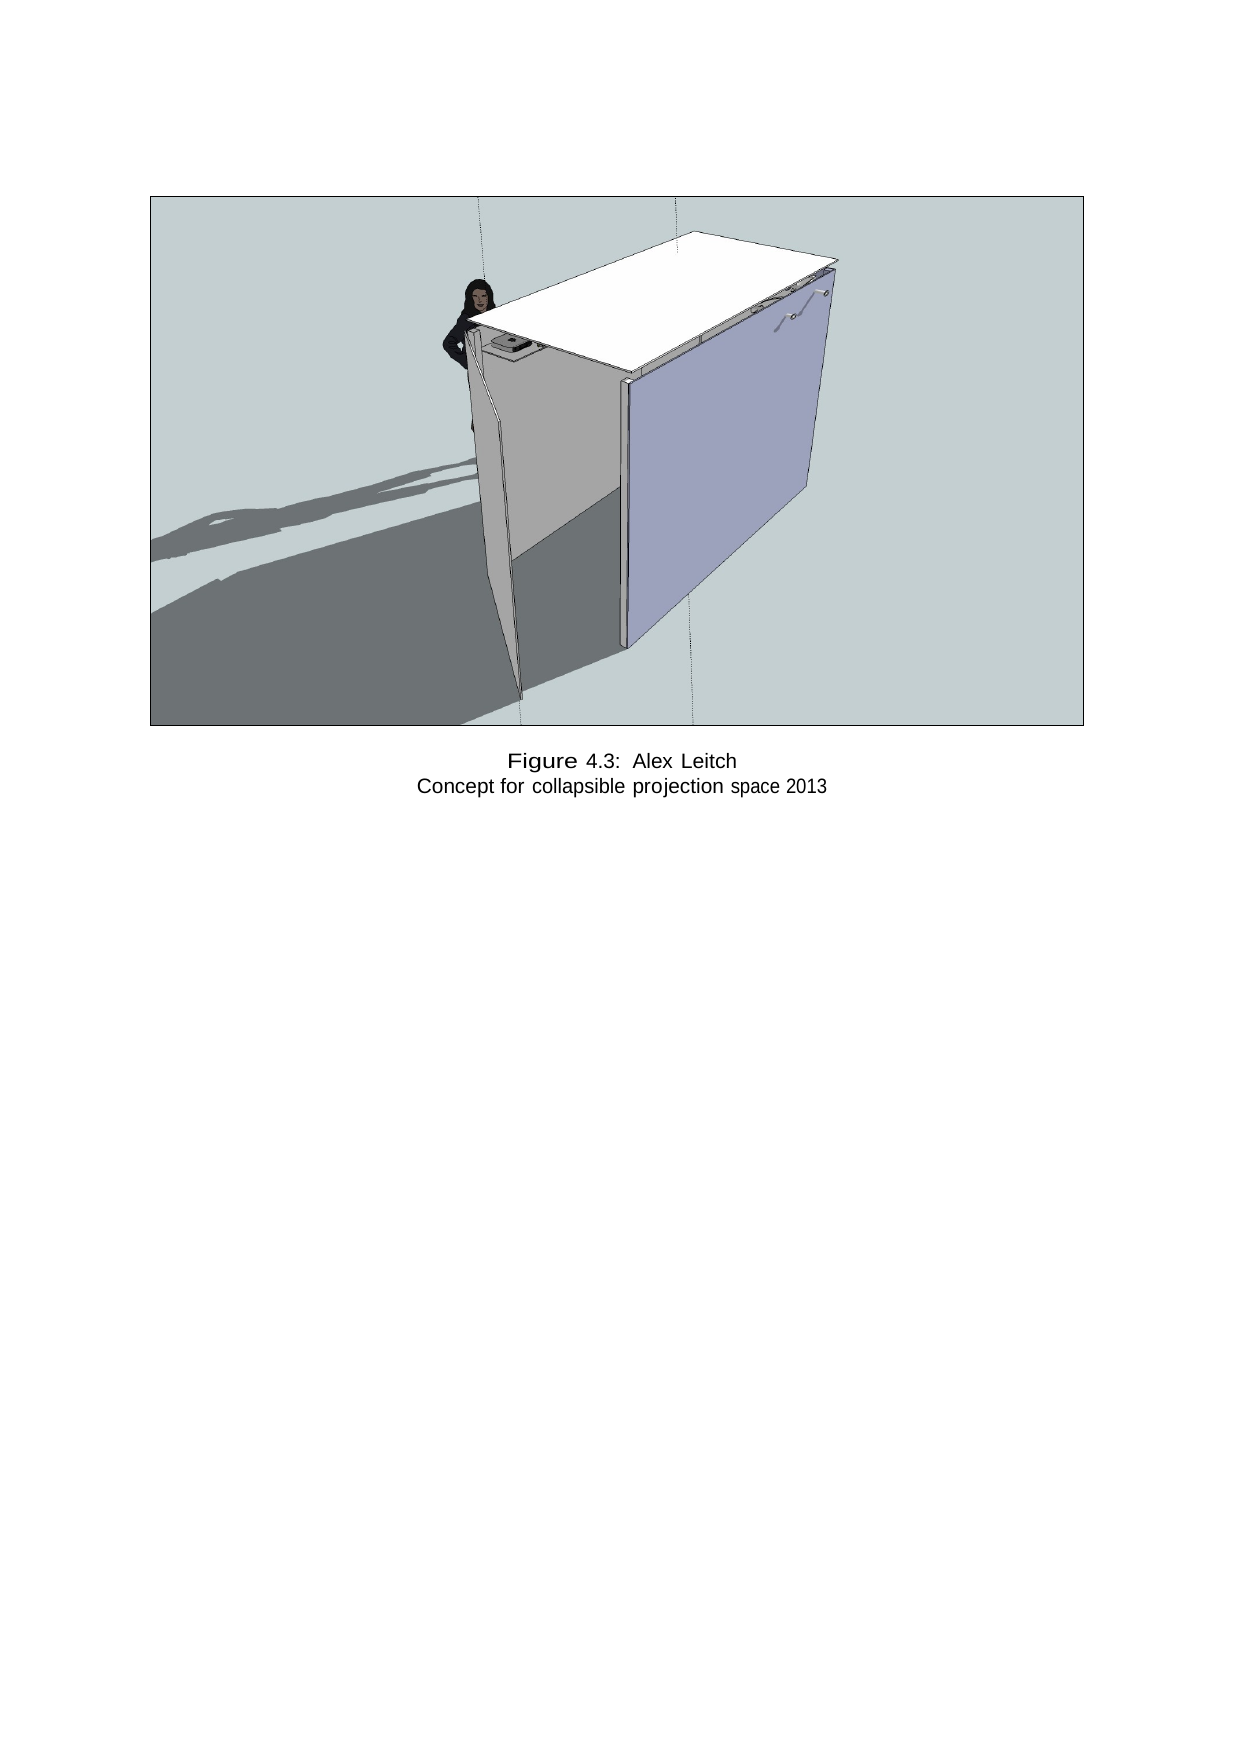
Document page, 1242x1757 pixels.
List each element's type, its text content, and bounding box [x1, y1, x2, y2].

text Concept for collapsible projection space 2013 [412, 774, 831, 798]
picture [151, 197, 1083, 725]
text Figure 4.3: Alex Leitch [502, 749, 742, 773]
